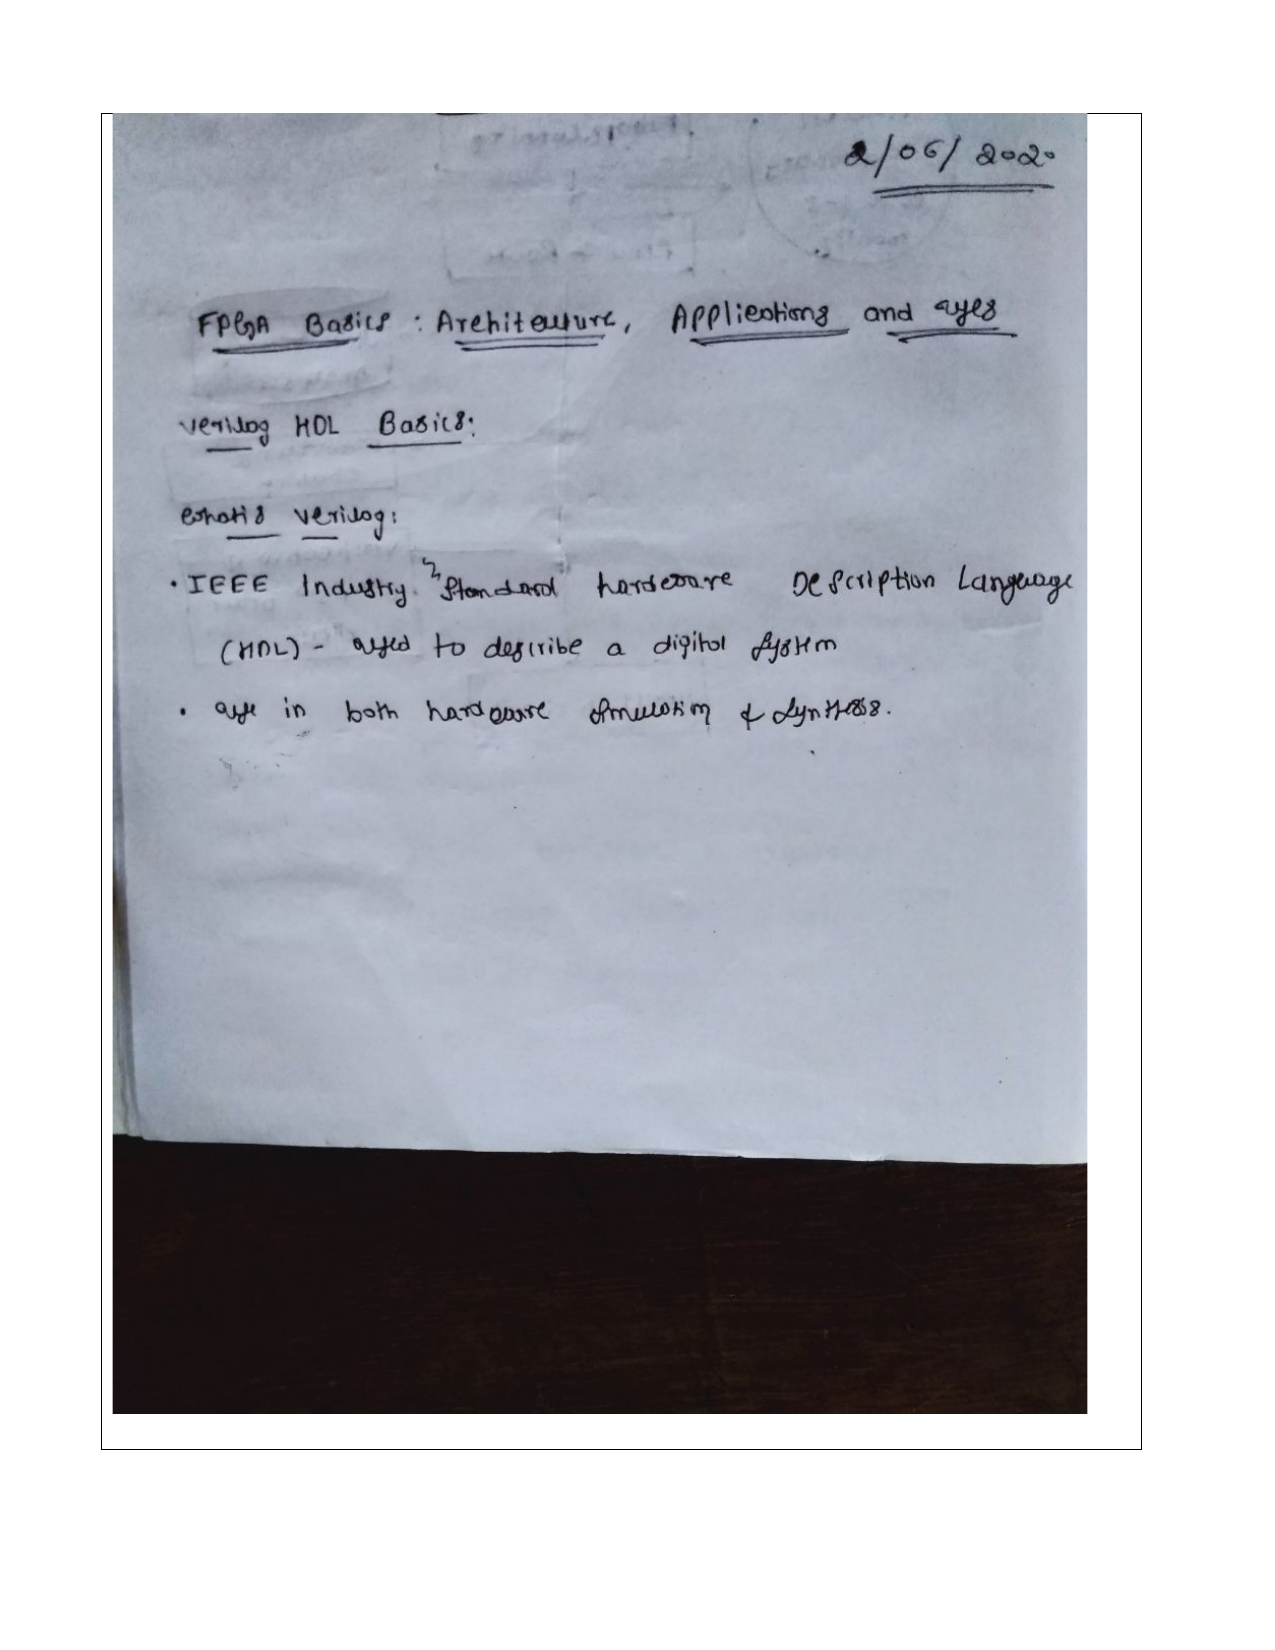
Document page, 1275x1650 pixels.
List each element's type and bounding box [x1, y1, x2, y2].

picture [112, 113, 1088, 1414]
table_cell [102, 114, 1141, 1449]
